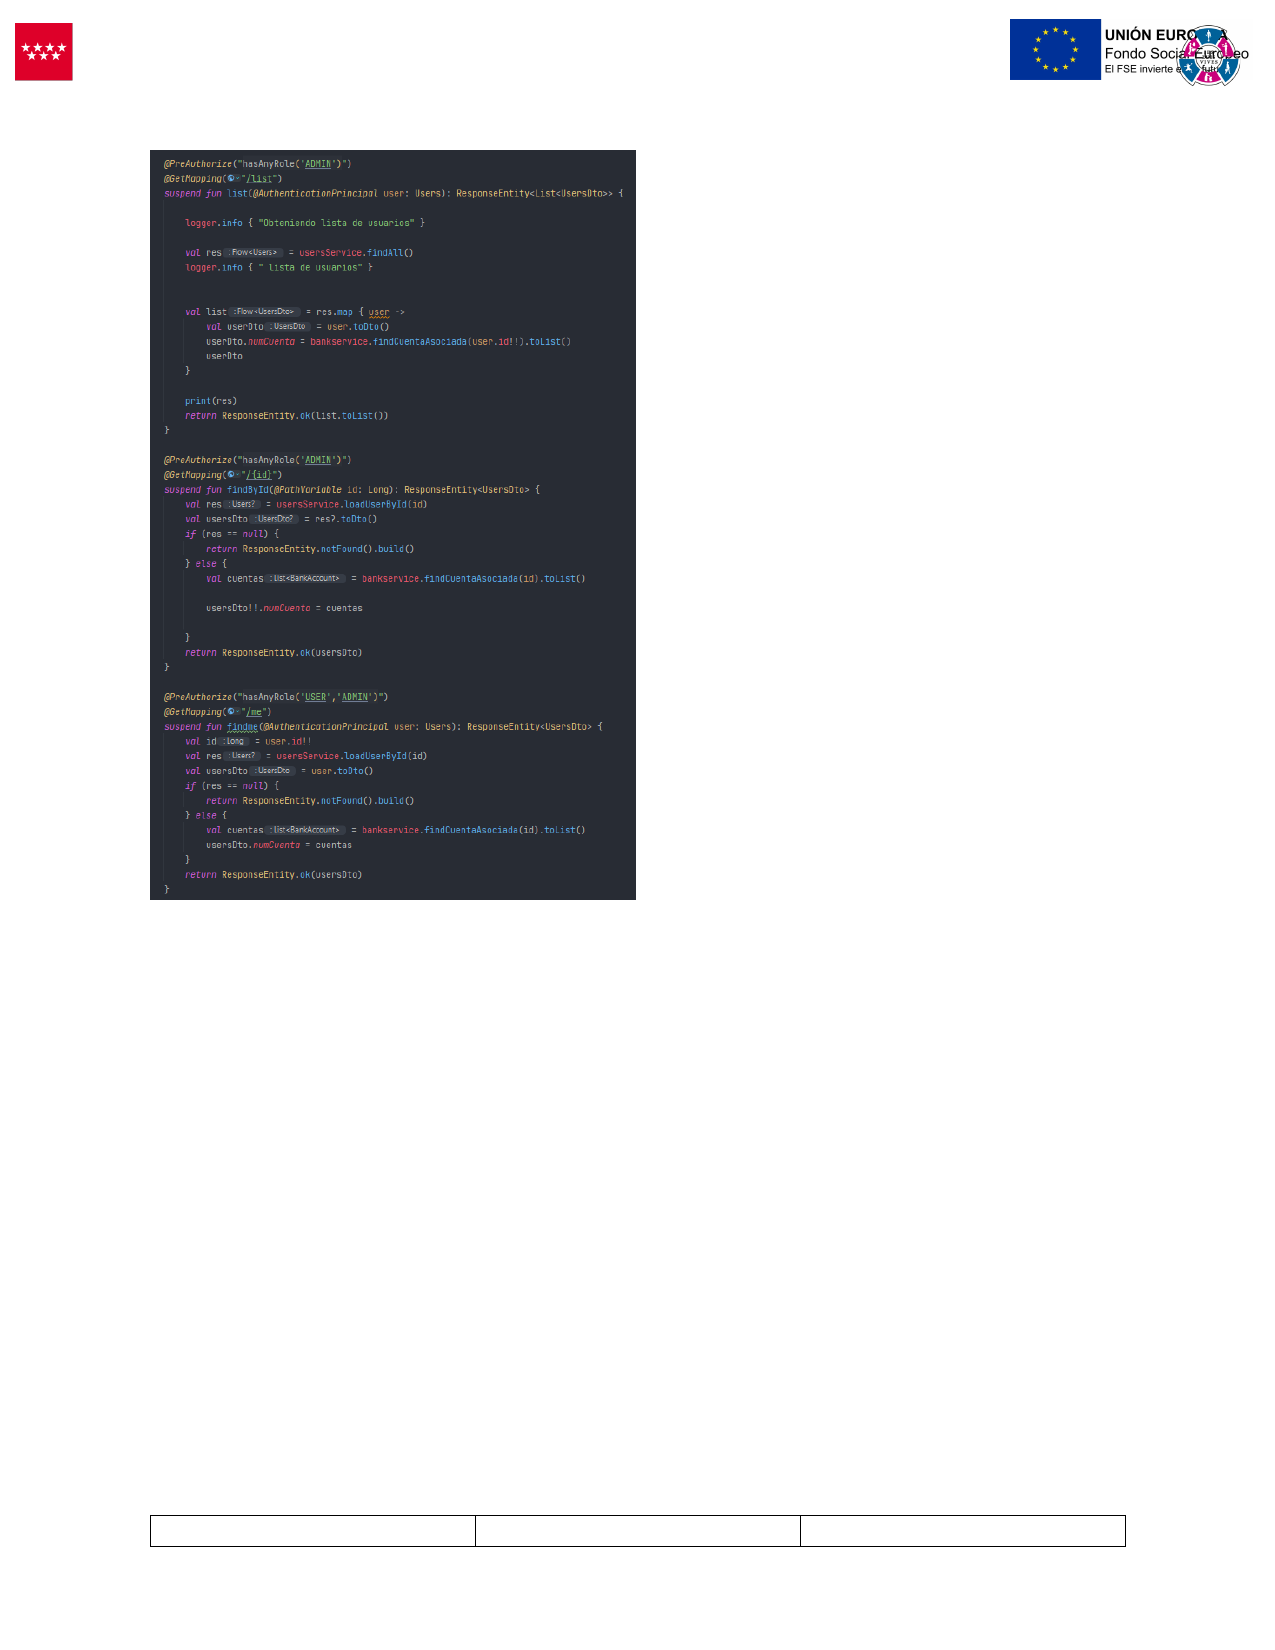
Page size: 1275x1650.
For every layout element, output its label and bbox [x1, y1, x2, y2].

picture [8, 16, 79, 87]
picture [1010, 19, 1253, 88]
picture [150, 150, 636, 900]
